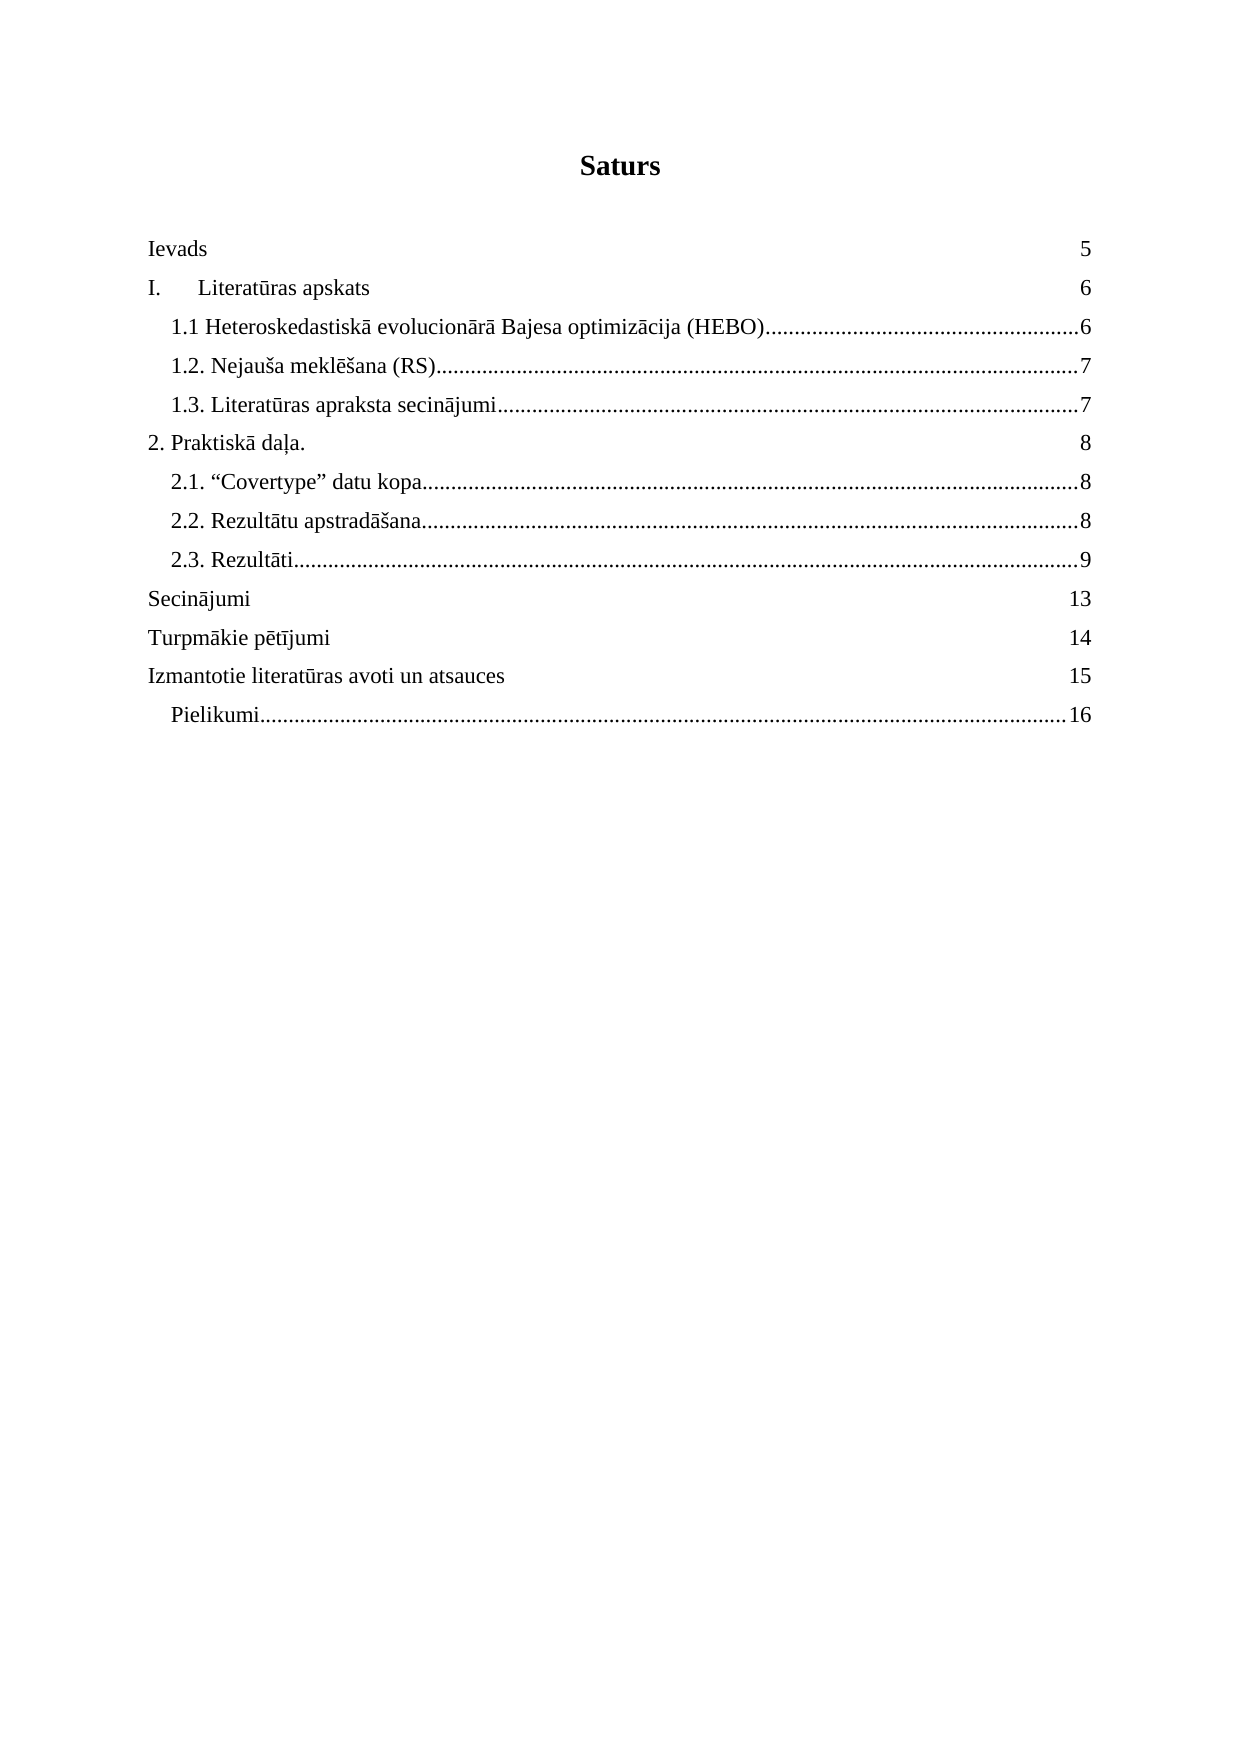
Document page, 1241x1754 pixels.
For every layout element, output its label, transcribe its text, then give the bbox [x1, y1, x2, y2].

text Saturs [148, 148, 1092, 181]
